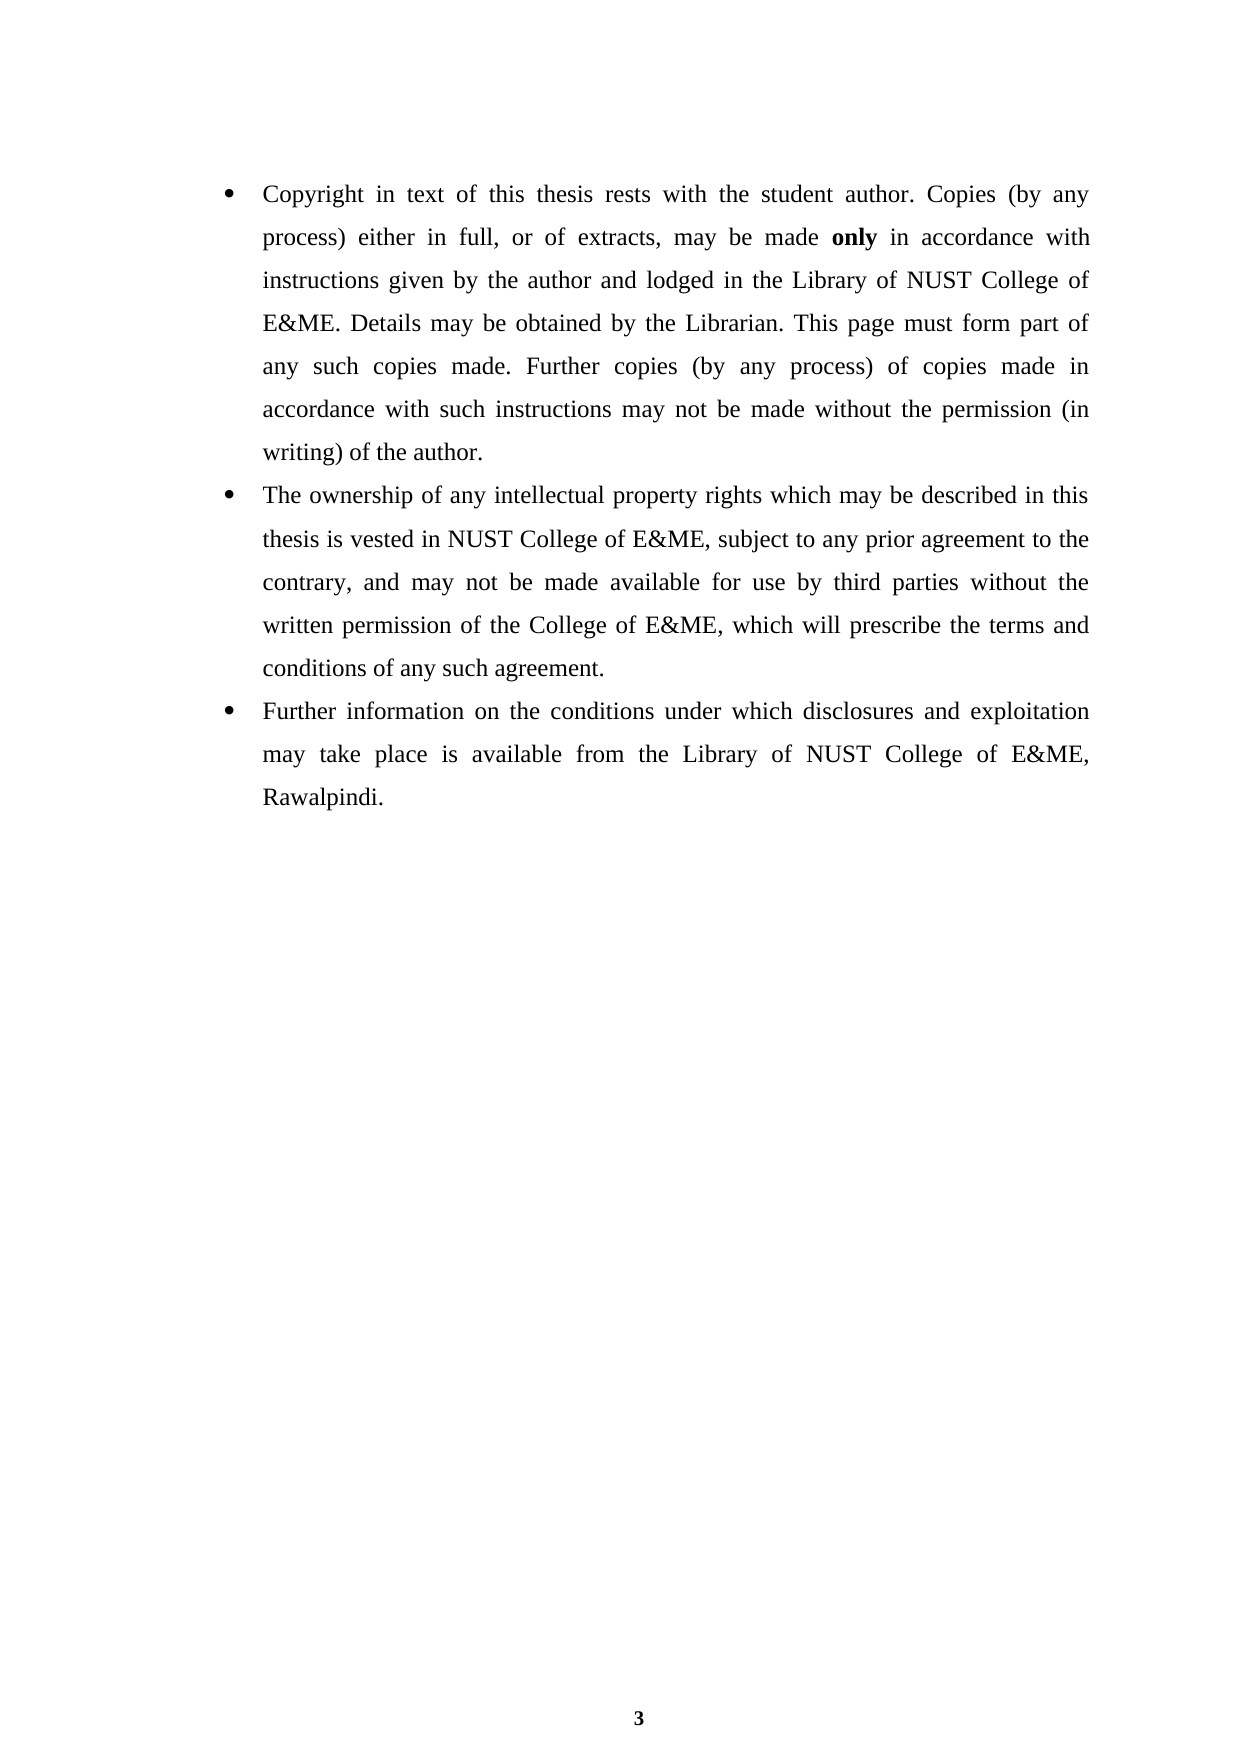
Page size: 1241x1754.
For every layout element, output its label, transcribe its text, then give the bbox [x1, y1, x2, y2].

list The ownership of any intellectual property rights which may be described in this thesis is vested in NUST College of E&ME, subject to any prior agreement to the contrary, and may not be made available for use by third parties without the written permission of the College of E&ME, which will prescribe the terms and conditions of any such agreement. [225, 481, 1090, 682]
list Further information on the conditions under which disclosures and exploitation may take place is available from the Library of NUST College of E&ME, . [225, 696, 1090, 811]
list Copyright in text of this thesis rests with the student author. Copies (by any process) either in full, or of extracts, may be made only in accordance with instructions given by the author and lodged in the Library of NUST College of E&ME. Details may be obtained by the Librarian. This page must form part of any such copies made. Further copies (by any process) of copies made in accordance with such instructions may not be made without the permission (in writing) of the author. [225, 179, 1090, 466]
